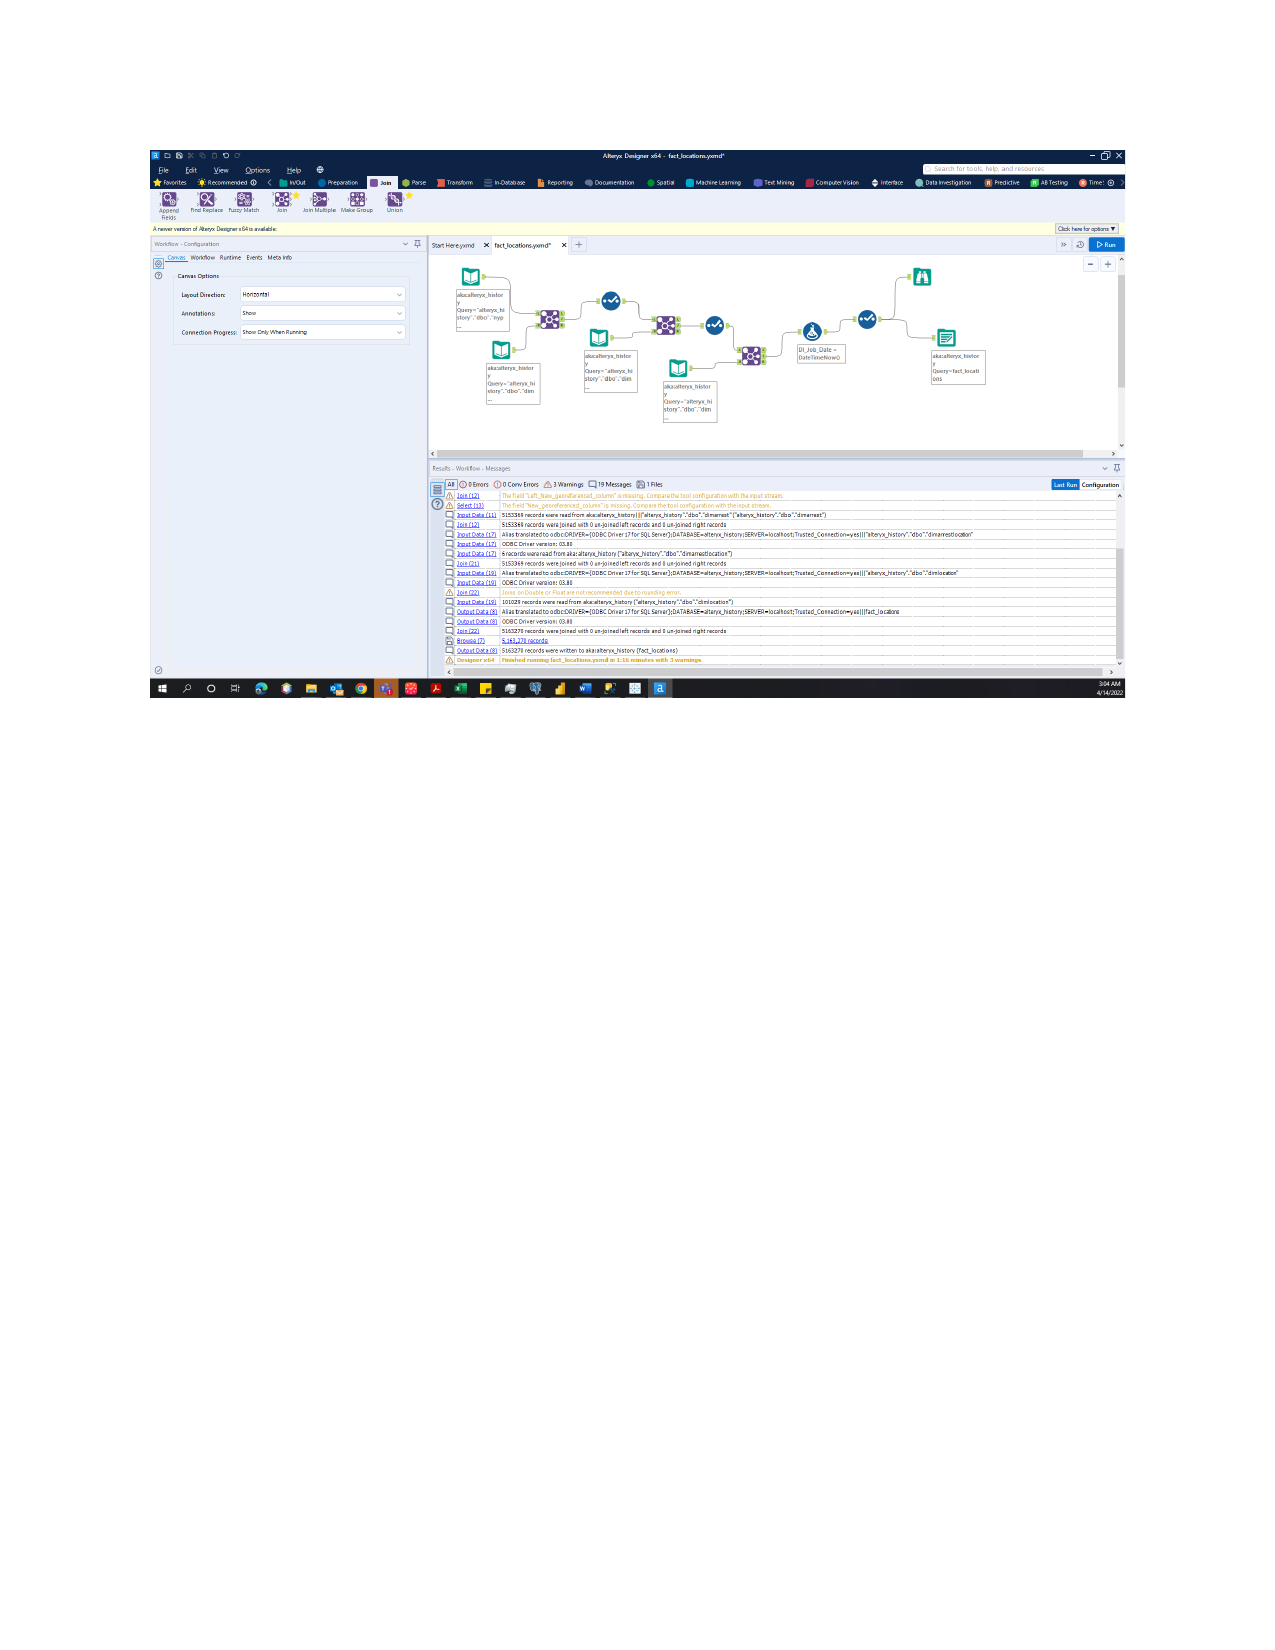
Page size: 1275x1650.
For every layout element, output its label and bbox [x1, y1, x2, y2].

picture [150, 150, 1125, 698]
